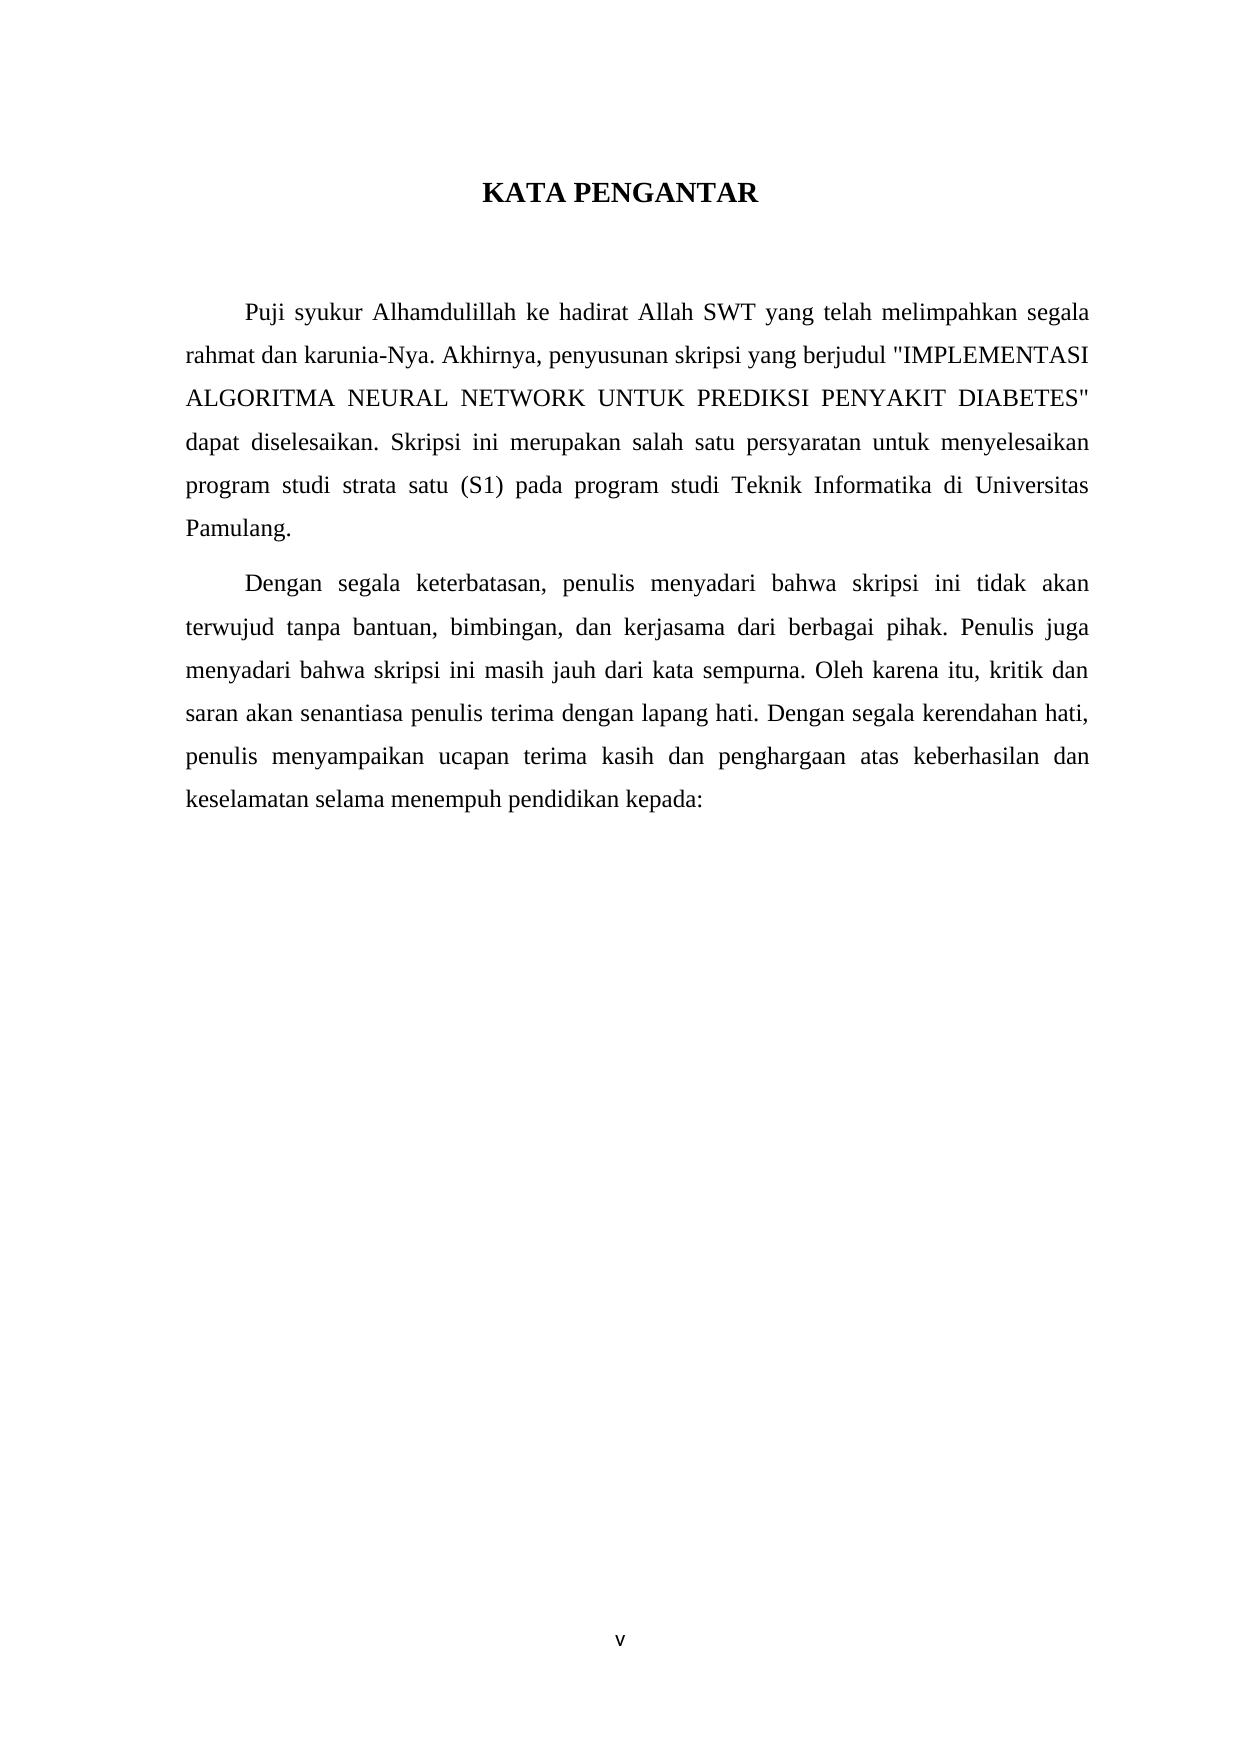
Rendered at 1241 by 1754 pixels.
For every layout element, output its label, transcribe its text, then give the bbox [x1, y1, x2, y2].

subtitle KATA PENGANTAR [150, 175, 1090, 208]
text Puji syukur Alhamdulillah ke hadirat Allah SWT yang telah melimpahkan segala rahmat dan karunia-Nya. Akhirnya, penyusunan skripsi yang berjudul "IMPLEMENTASI ALGORITMA NEURAL NETWORK UNTUK PREDIKSI PENYAKIT DIABETES" dapat diselesaikan. Skripsi ini merupakan salah satu persyaratan untuk menyelesaikan program studi strata satu (S1) pada program studi Teknik Informatika di Universitas Pamulang. [185, 297, 1090, 542]
text Dengan segala keterbatasan, penulis menyadari bahwa skripsi ini tidak akan terwujud tanpa bantuan, bimbingan, dan kerjasama dari berbagai pihak. Penulis juga menyadari bahwa skripsi ini masih jauh dari kata sempurna. Oleh karena itu, kritik dan saran akan senantiasa penulis terima dengan lapang hati. Dengan segala kerendahan hati, penulis menyampaikan ucapan terima kasih dan penghargaan atas keberhasilan dan keselamatan selama menempuh pendidikan kepada: [185, 568, 1090, 813]
